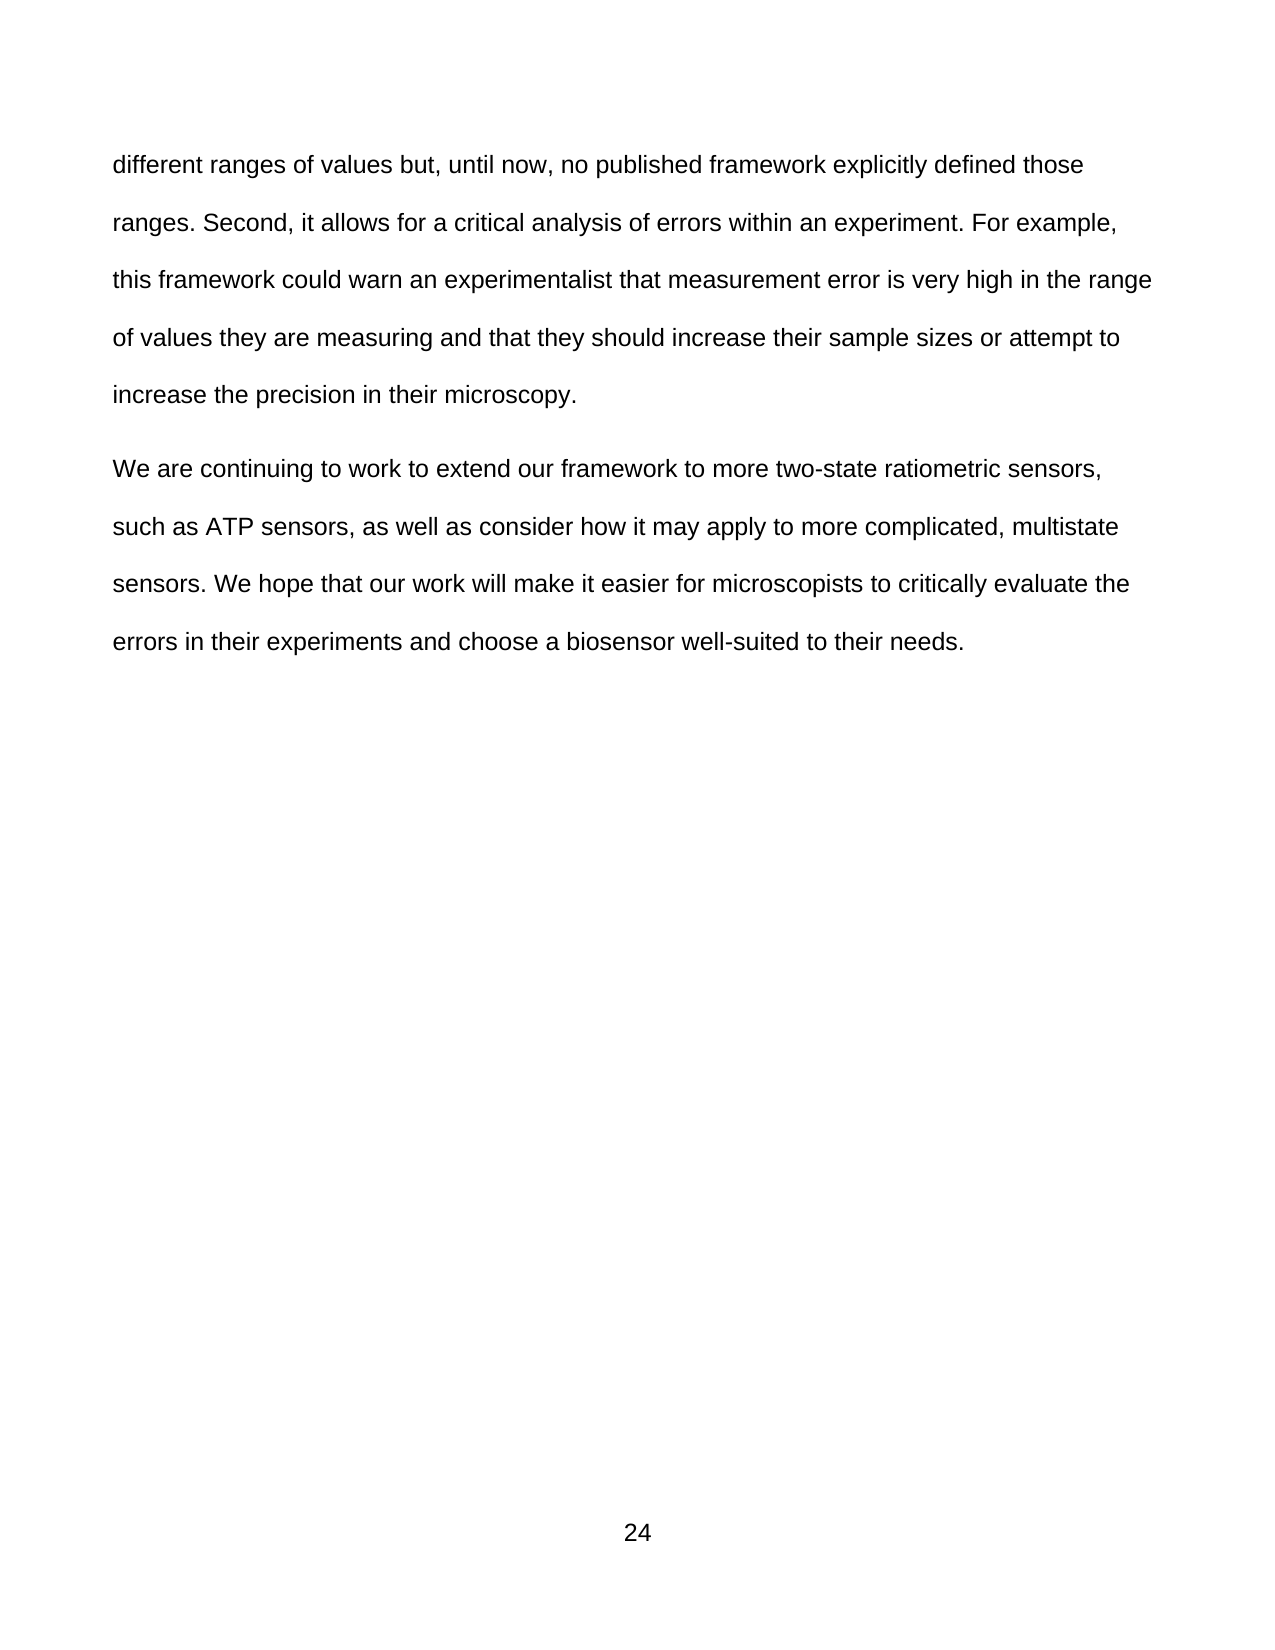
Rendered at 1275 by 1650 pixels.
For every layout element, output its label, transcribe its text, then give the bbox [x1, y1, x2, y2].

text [112, 150, 1162, 409]
text We are continuing to work to extend our framework to more two-state ratiometric sensors, such as ATP sensors, as well as consider how it may apply to more complicated, multistate sensors. We hope that our work will make it easier for microscopists to critically evaluate the errors in their experiments and choose a biosensor well-suited to their needs. [112, 454, 1162, 655]
